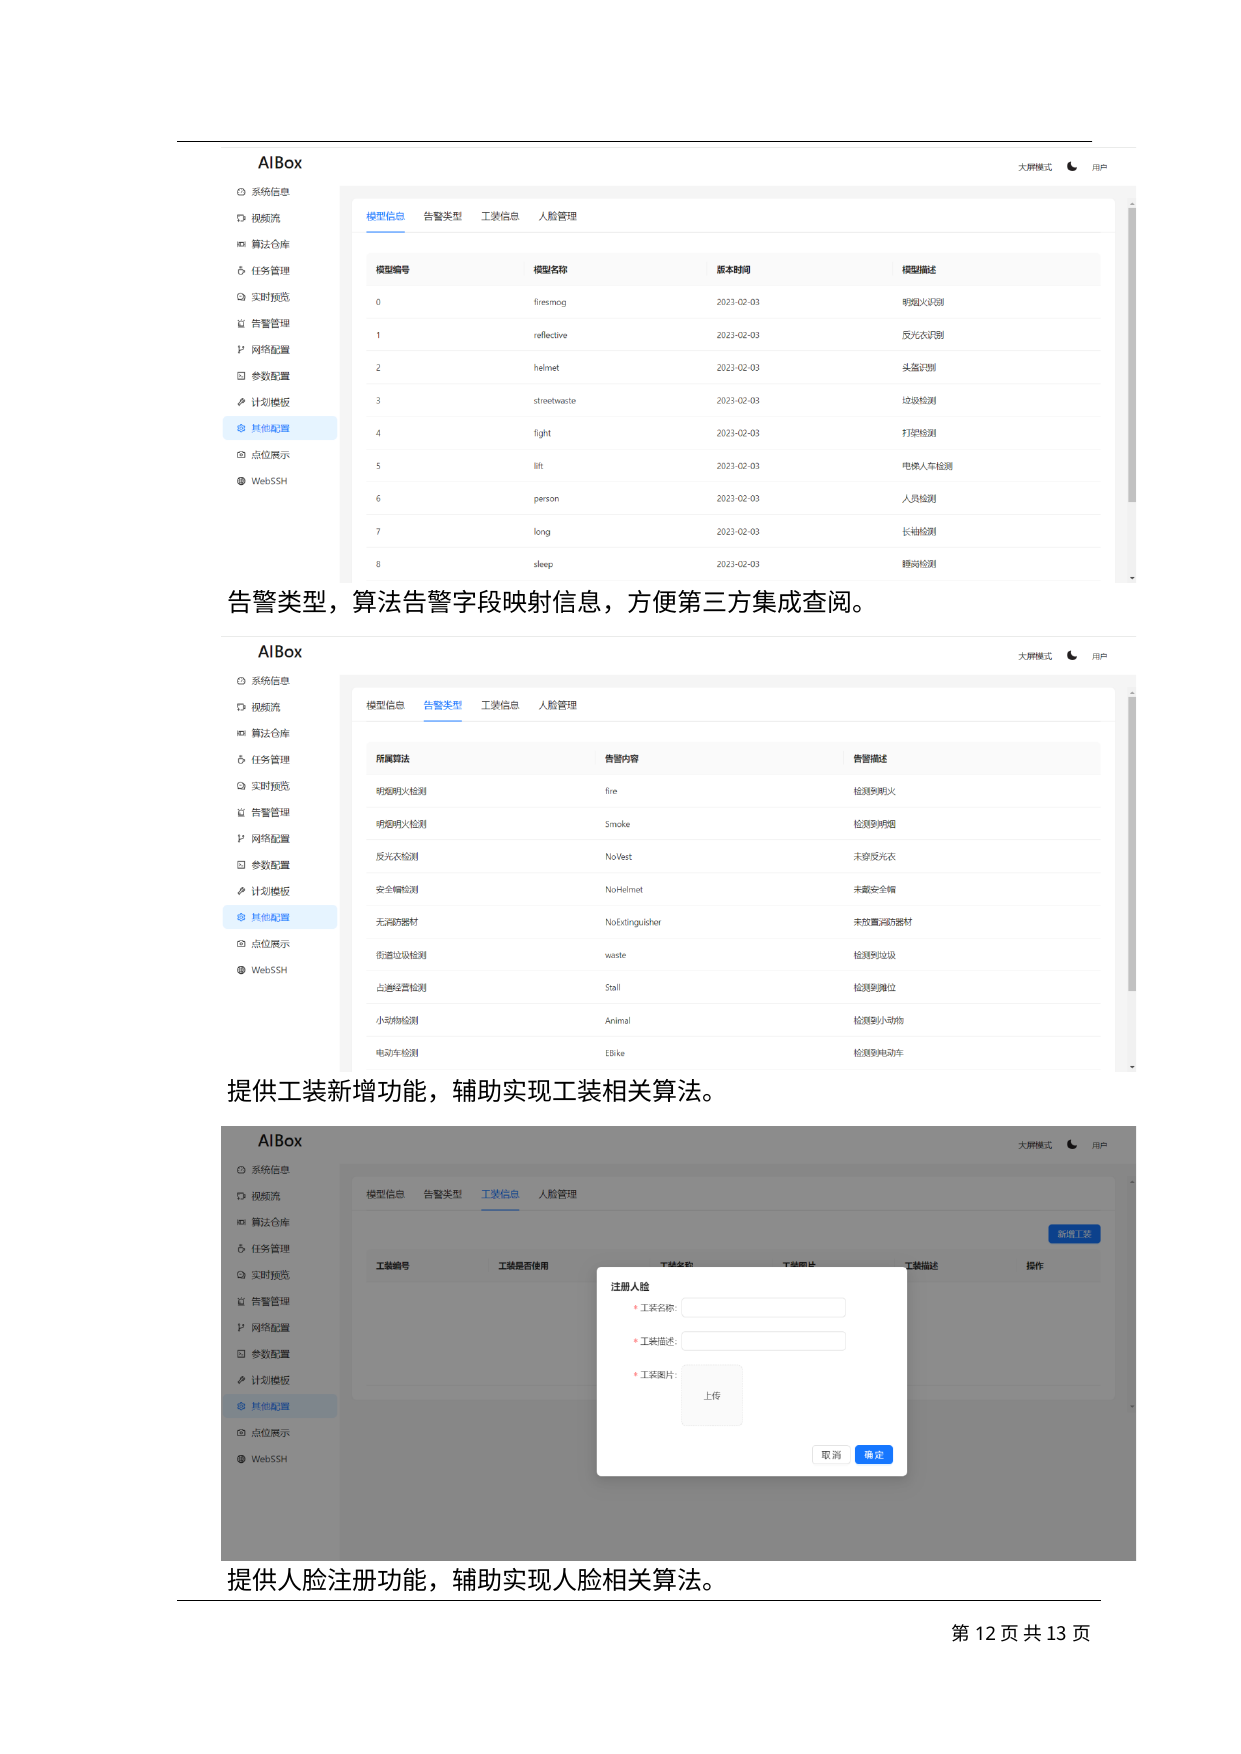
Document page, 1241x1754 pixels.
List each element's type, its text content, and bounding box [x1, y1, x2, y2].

picture [221, 147, 1137, 583]
text 提供人脸注册功能，辅助实现人脸相关算法。 [177, 1561, 1092, 1597]
picture [221, 636, 1137, 1072]
text 提供工装新增功能，辅助实现工装相关算法。 [177, 1072, 1092, 1108]
picture [221, 1126, 1137, 1561]
text 告警类型，算法告警字段映射信息，方便第三方集成查阅。 [177, 582, 1092, 619]
